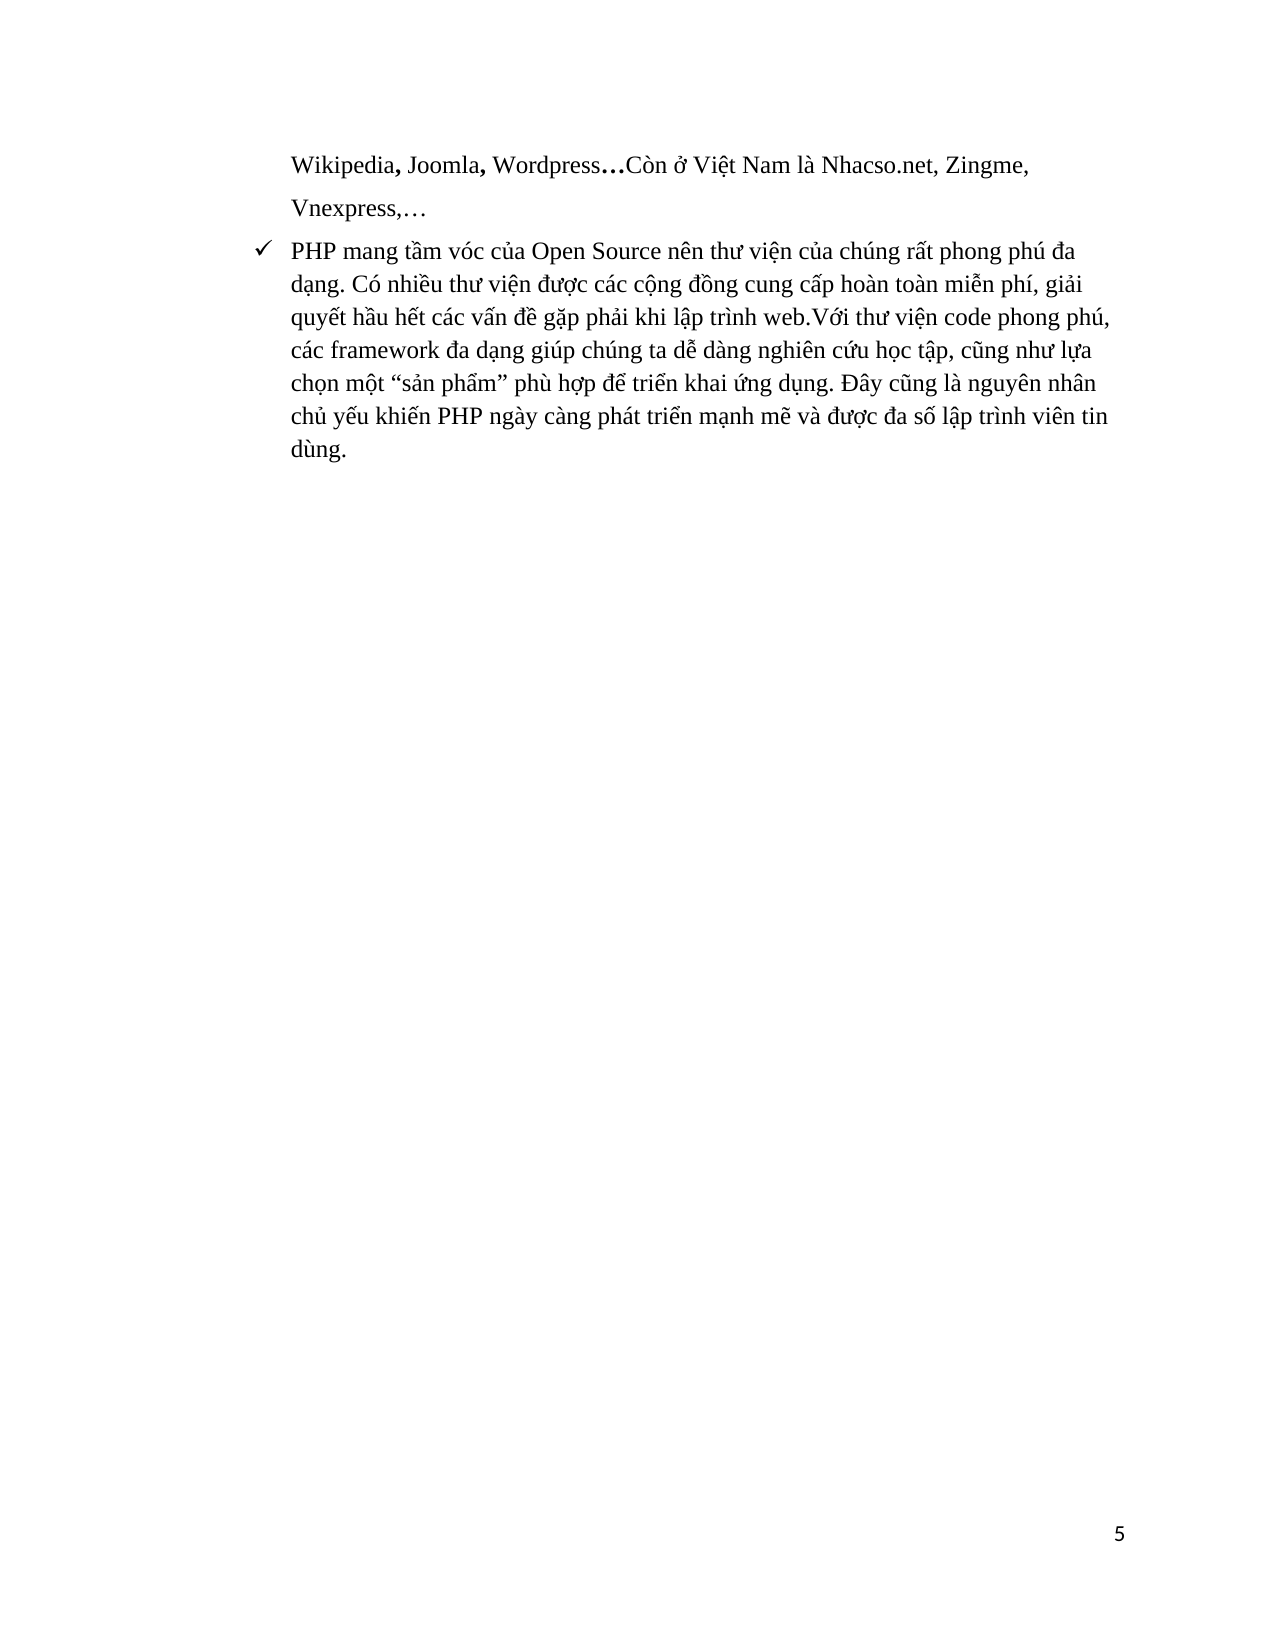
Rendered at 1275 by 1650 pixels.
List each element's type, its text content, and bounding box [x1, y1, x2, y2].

list PHP mang tầm vóc của Open Source nên thư viện của chúng rất phong phú đa dạng. Có nhiều thư viện được các cộng đồng cung cấp hoàn toàn miễn phí, giải quyết hầu hết các vấn đề gặp phải khi lập trình web.Với thư viện code phong phú, các framework đa dạng giúp chúng ta dễ dàng nghiên cứu học tập, cũng như lựa chọn một “sản phẩm” phù hợp để triển khai ứng dụng. Đây cũng là nguyên nhân chủ yếu khiến PHP ngày càng phát triển mạnh mẽ và được đa số lập trình viên tin dùng. [253, 236, 1125, 463]
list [253, 150, 1125, 222]
